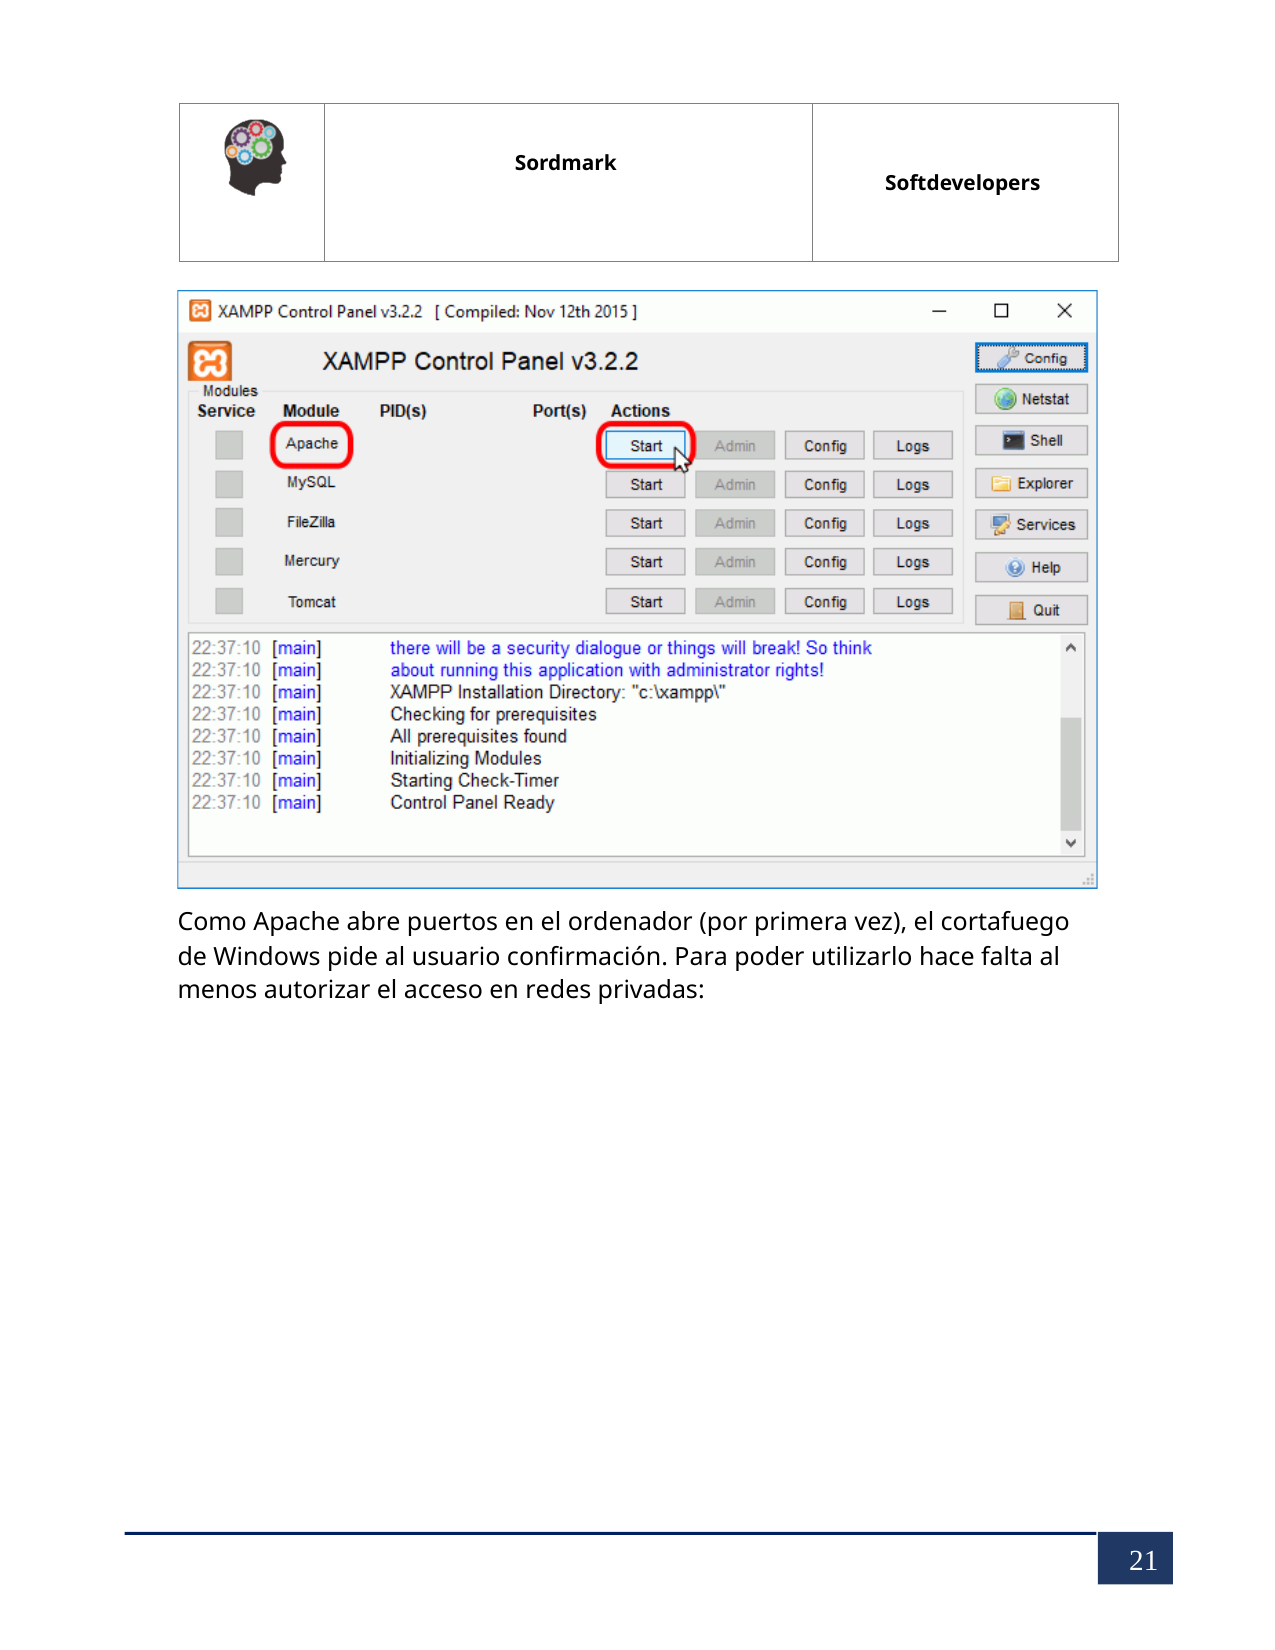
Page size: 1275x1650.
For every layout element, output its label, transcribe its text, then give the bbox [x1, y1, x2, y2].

text Como Apache abre puertos en el ordenador (por primera vez), el cortafuego de Windows pide al usuario confirmación. Para poder utilizarlo hace falta al menos autorizar el acceso en redes privadas: [177, 904, 1098, 1006]
picture [188, 106, 315, 199]
picture [177, 290, 1098, 889]
